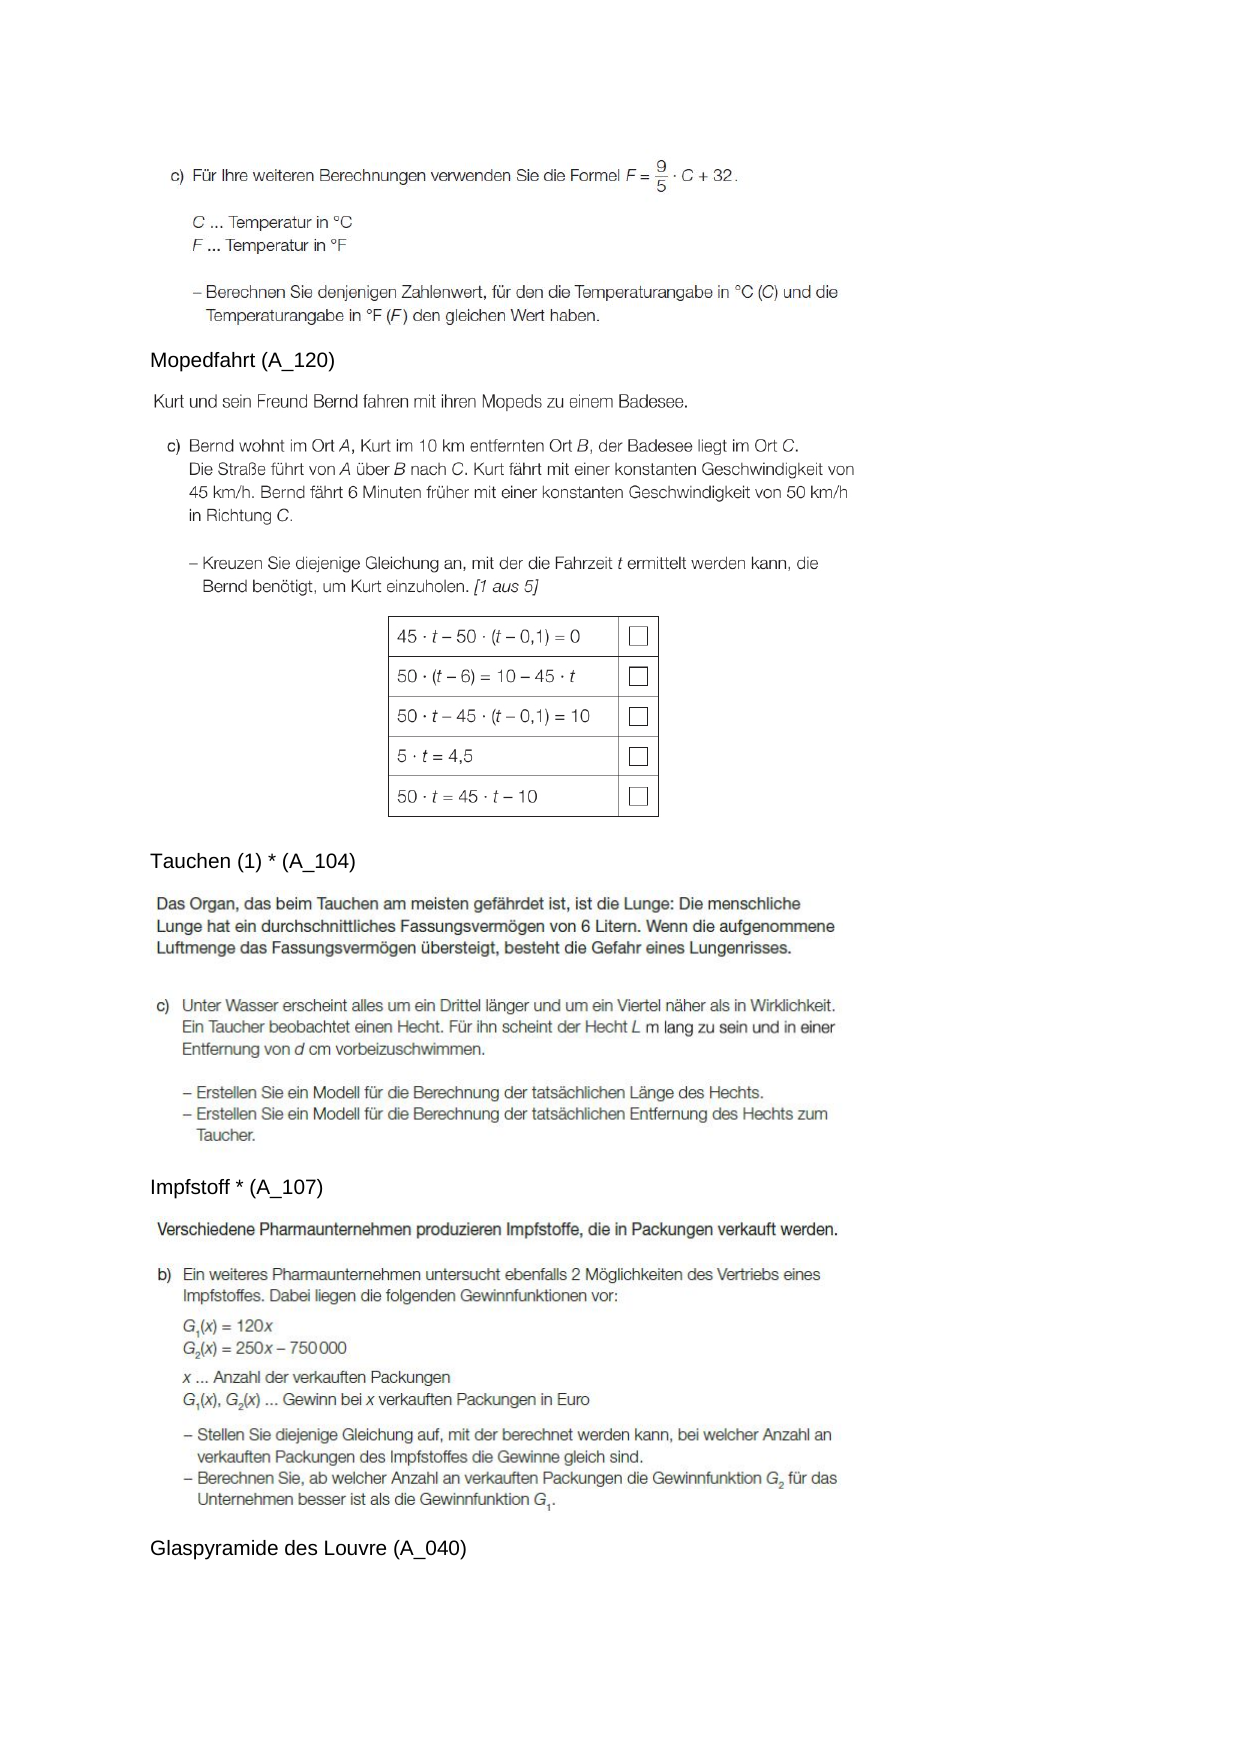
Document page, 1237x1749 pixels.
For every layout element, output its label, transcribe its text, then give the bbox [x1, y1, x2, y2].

picture [150, 1216, 858, 1246]
text Glaspyramide des Louvre (A_040) [150, 1536, 1086, 1559]
picture [150, 433, 859, 830]
text Impfstoff * (A_107) [150, 1174, 1086, 1198]
text Tauchen (1) * (A_104) [150, 848, 1086, 872]
picture [150, 390, 859, 416]
picture [150, 149, 859, 330]
picture [150, 990, 859, 1156]
picture [150, 890, 859, 973]
picture [150, 1263, 859, 1517]
text Mopedfahrt (A_120) [150, 348, 1086, 372]
